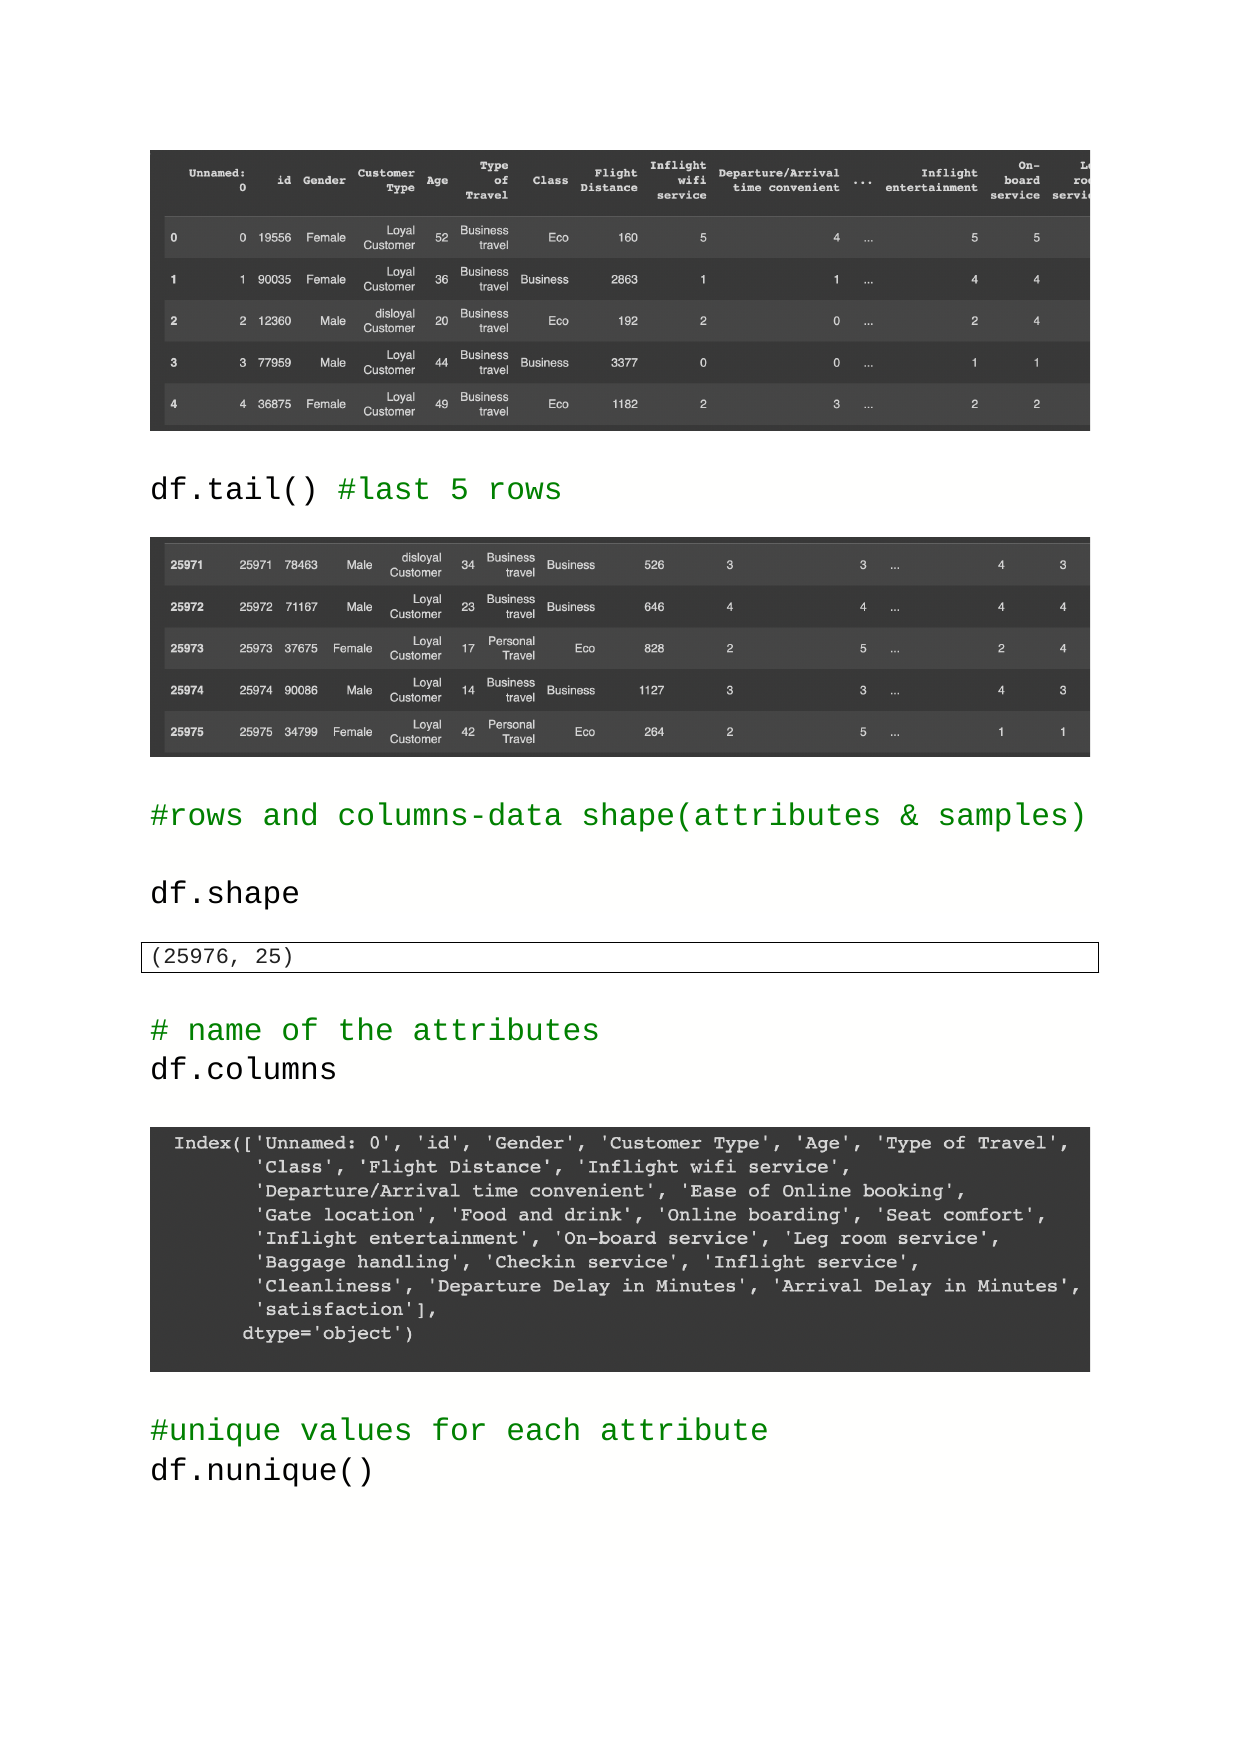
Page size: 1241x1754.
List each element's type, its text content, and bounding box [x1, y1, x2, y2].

picture [150, 537, 1091, 757]
text # name of the attributes [150, 1010, 1090, 1049]
text #rows and columns-data shape(attributes & samples) [150, 796, 1090, 834]
text df.nunique() [150, 1450, 1090, 1489]
text df.columns [150, 1049, 1090, 1088]
text df.tail() #last 5 rows [150, 470, 1090, 509]
text df.shape [150, 874, 1090, 913]
text #unique values for each attribute [150, 1411, 1090, 1450]
picture [150, 1127, 1091, 1372]
picture [150, 150, 1091, 431]
text (25976, 25) [142, 943, 1098, 972]
